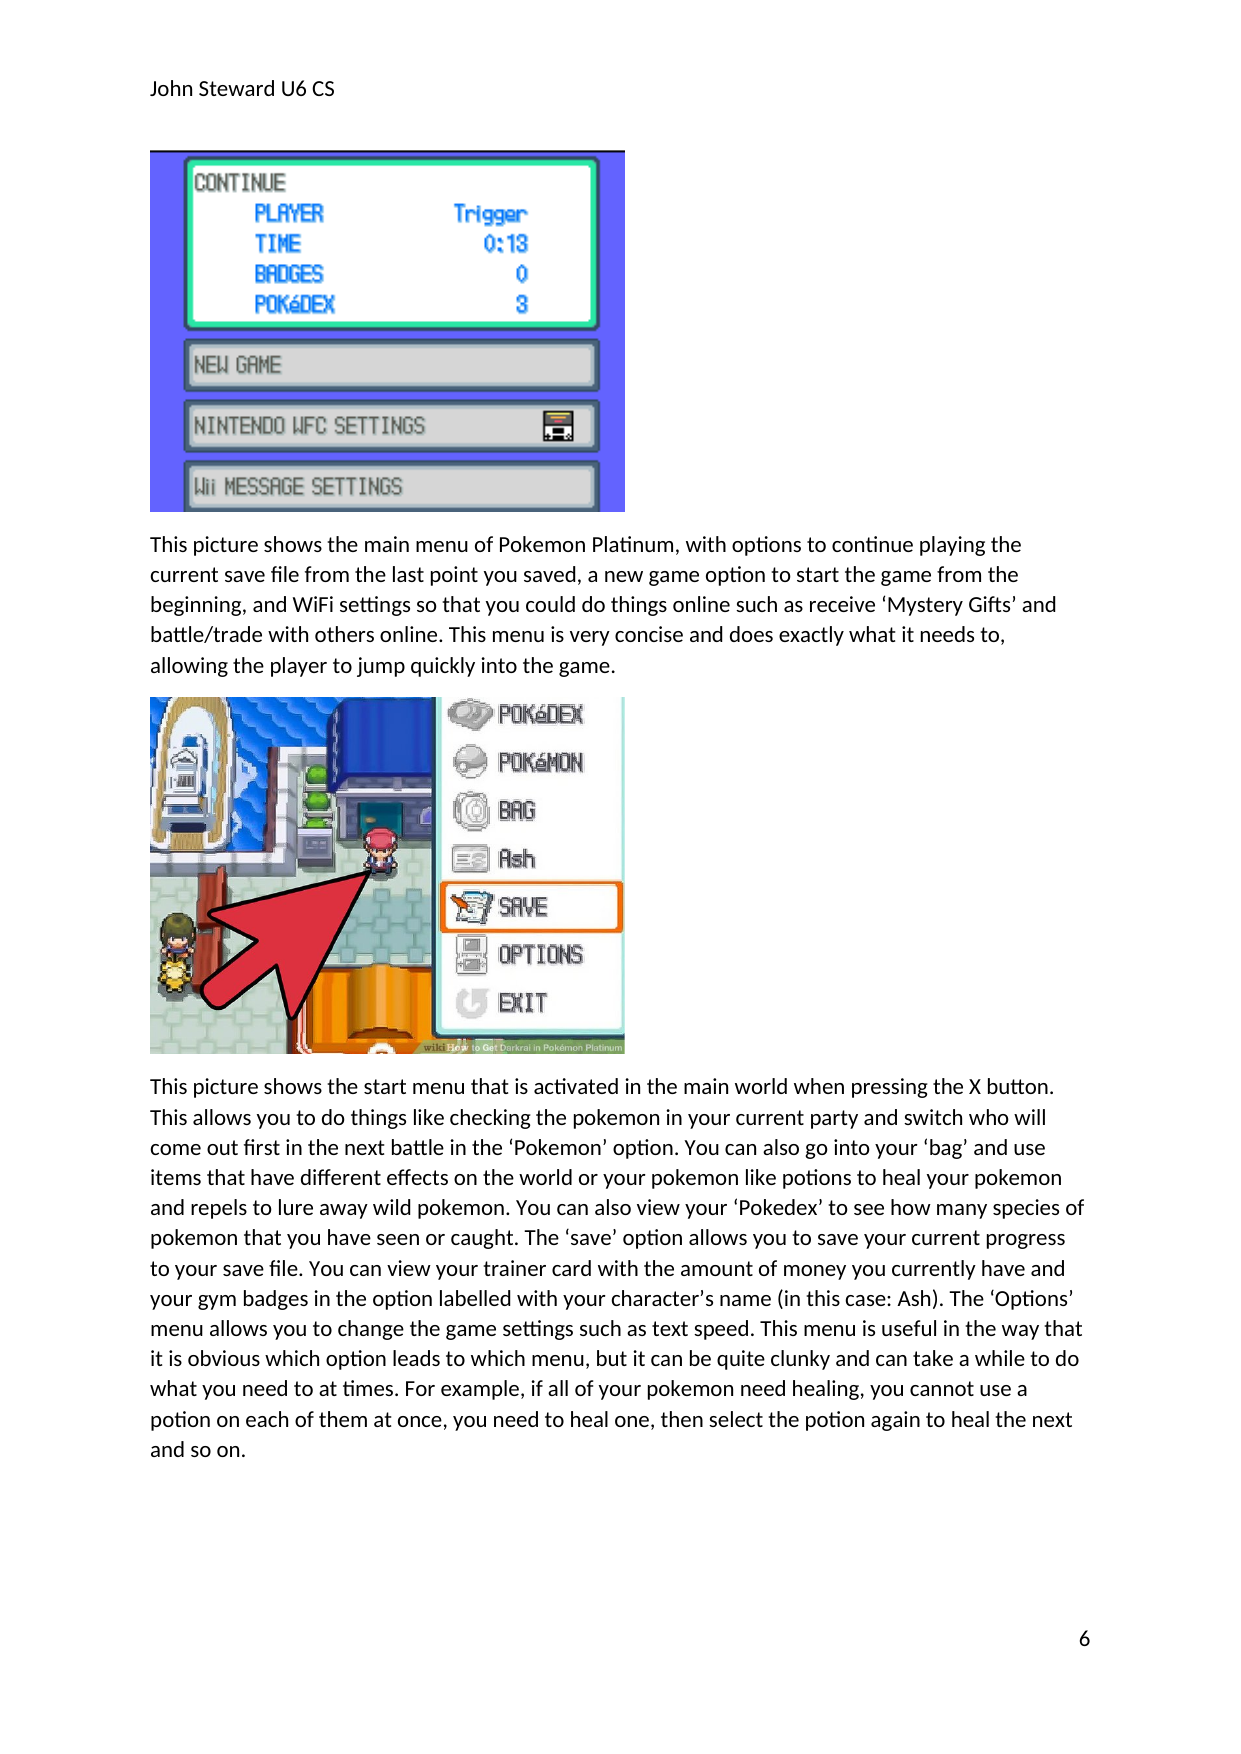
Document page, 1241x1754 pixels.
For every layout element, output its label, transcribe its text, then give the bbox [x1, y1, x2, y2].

picture [150, 150, 625, 512]
text This picture shows the main menu of Pokemon Platinum, with options to continue playing the current save file from the last point you saved, a new game option to start the game from the beginning, and WiFi settings so that you could do things online such as receive ‘Mystery Gifts’ and battle/trade with others online. This menu is very concise and does exactly what it needs to, allowing the player to jump quickly into the game. [150, 530, 1090, 679]
text This picture shows the start menu that is activated in the main world when pressing the X button. This allows you to do things like checking the pokemon in your current party and switch who will come out first in the next battle in the ‘Pokemon’ option. You can also go into your ‘bag’ and use items that have different effects on the world or your pokemon like potions to heal your pokemon and repels to lure away wild pokemon. You can also view your ‘Pokedex’ to see how many species of pokemon that you have seen or caught. The ‘save’ option allows you to save your current progress to your save file. You can view your trainer card with the amount of money you currently have and your gym badges in the option labelled with your character’s name (in this case: Ash). The ‘Options’ menu allows you to change the game settings such as text speed. This menu is useful in the way that it is obvious which option leads to which menu, but it can be quite clunky and can take a while to do what you need to at times. For example, if all of your pokemon need healing, you cannot use a potion on each of them at once, you need to heal one, then select the potion again to heal the next and so on. [150, 1072, 1090, 1463]
picture [150, 697, 625, 1054]
